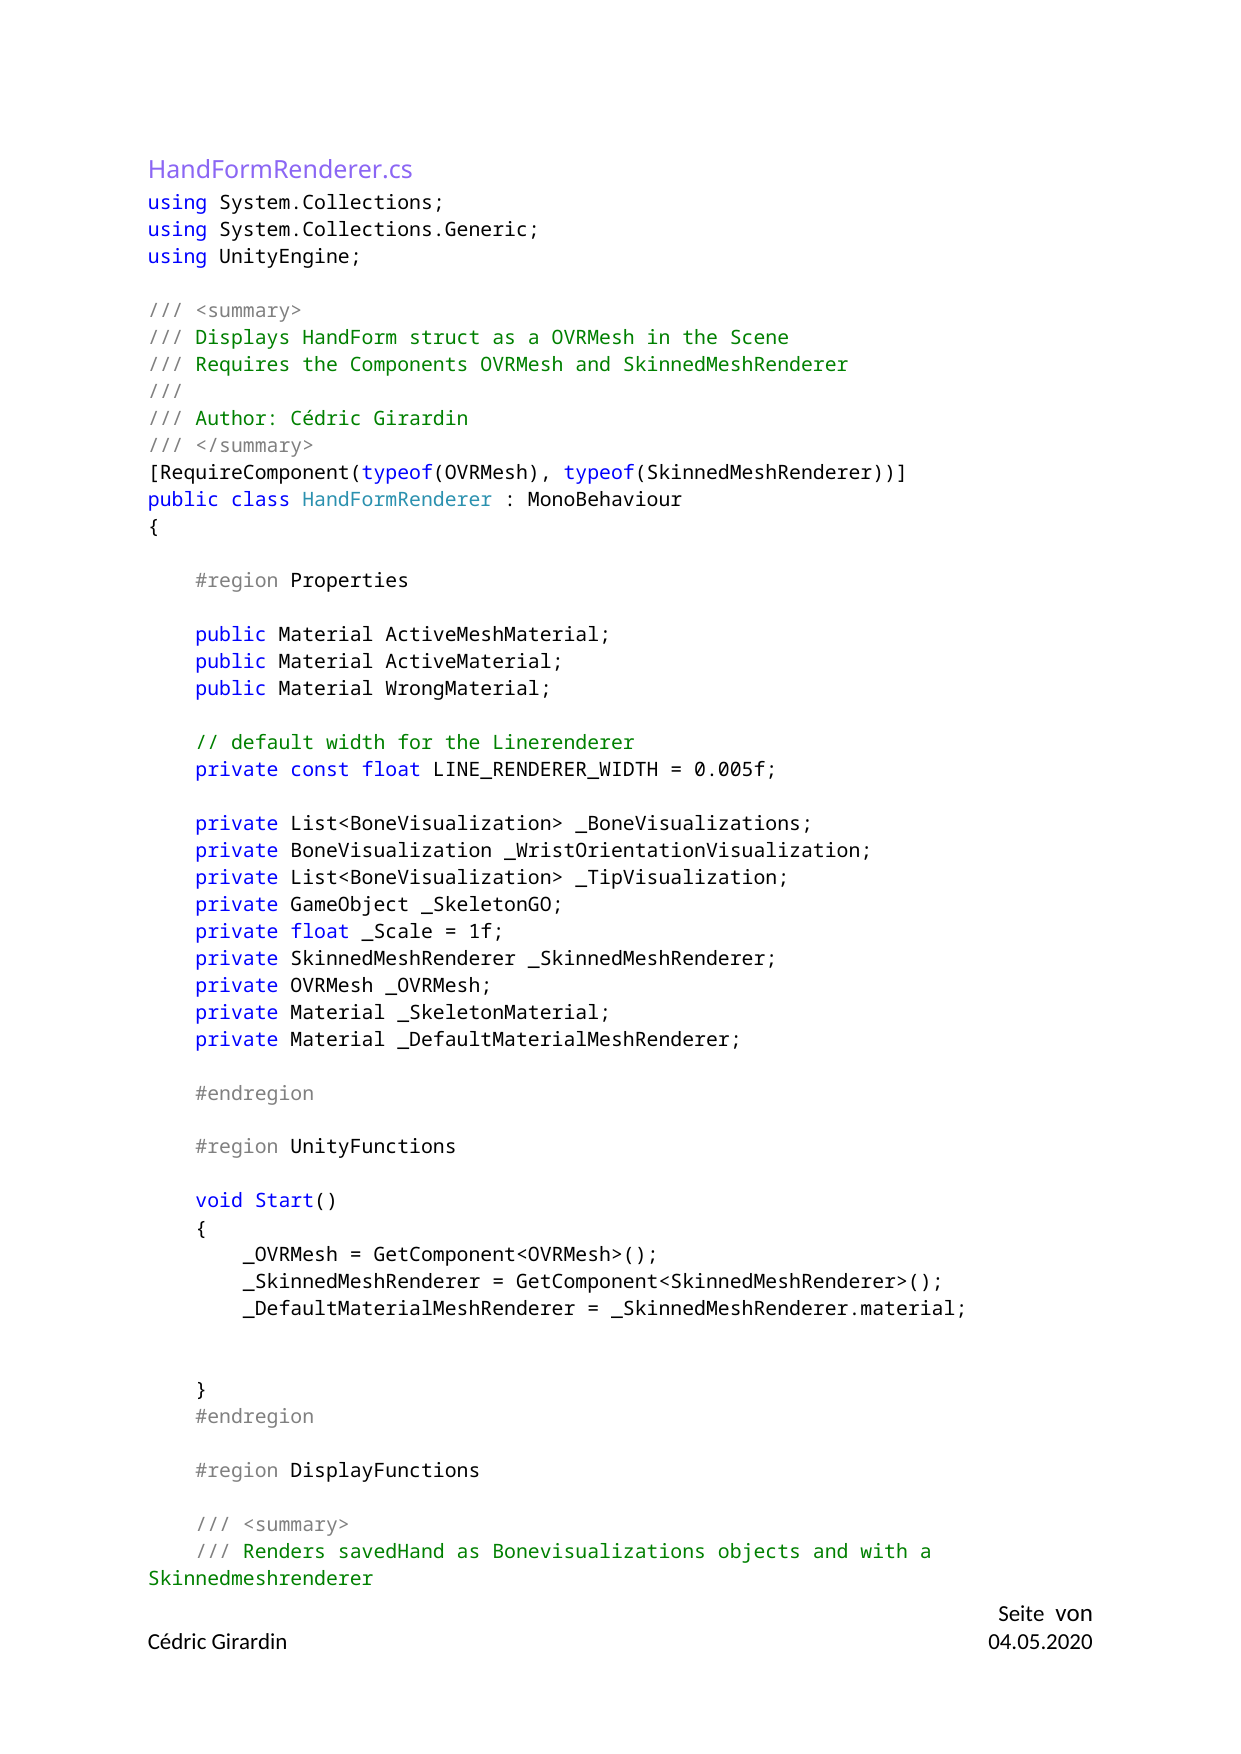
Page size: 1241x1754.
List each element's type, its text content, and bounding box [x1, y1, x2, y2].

text _OVRMesh = GetComponent<OVRMesh>(); [148, 1241, 1093, 1268]
text public Material WrongMaterial; [148, 674, 1093, 701]
text #region Properties [148, 566, 1093, 593]
text _SkinnedMeshRenderer = GetComponent<SkinnedMeshRenderer>(); [148, 1268, 1093, 1295]
text private List<BoneVisualization> _BoneVisualizations; [148, 809, 1093, 836]
text using UnityEngine; [148, 242, 1093, 269]
text public class HandFormRenderer : MonoBehaviour [148, 485, 1093, 512]
text /// Displays HandForm struct as a OVRMesh in the Scene [148, 323, 1093, 350]
text public Material ActiveMeshMaterial; [148, 620, 1093, 647]
text #region DisplayFunctions [148, 1457, 1093, 1483]
text #region UnityFunctions [148, 1133, 1093, 1160]
text /// Requires the Components OVRMesh and SkinnedMeshRenderer [148, 350, 1093, 377]
text private SkinnedMeshRenderer _SkinnedMeshRenderer; [148, 944, 1093, 971]
text /// Author: Cédric Girardin [148, 404, 1093, 431]
subtitle HandFormRenderer.cs [148, 152, 1093, 186]
text /// <summary> [148, 296, 1093, 323]
text private OVRMesh _OVRMesh; [148, 971, 1093, 998]
text private Material _SkeletonMaterial; [148, 998, 1093, 1025]
text { [148, 512, 1093, 539]
text /// Renders savedHand as Bonevisualizations objects and with a Skinnedmeshrenderer [148, 1537, 1093, 1591]
text #endregion [148, 1403, 1093, 1429]
text /// </summary> [148, 431, 1093, 458]
text } [148, 1376, 1093, 1403]
text _DefaultMaterialMeshRenderer = _SkinnedMeshRenderer.material; [148, 1295, 1093, 1322]
text using System.Collections.Generic; [148, 216, 1093, 242]
text // default width for the Linerenderer [148, 728, 1093, 755]
text { [148, 1214, 1093, 1241]
text [RequireComponent(typeof(OVRMesh), typeof(SkinnedMeshRenderer))] [148, 458, 1093, 485]
text void Start() [148, 1187, 1093, 1214]
text #endregion [148, 1079, 1093, 1106]
text private float _Scale = 1f; [148, 917, 1093, 944]
text private Material _DefaultMaterialMeshRenderer; [148, 1025, 1093, 1052]
text /// <summary> [148, 1511, 1093, 1537]
text private BoneVisualization _WristOrientationVisualization; [148, 836, 1093, 863]
text private List<BoneVisualization> _TipVisualization; [148, 863, 1093, 890]
text /// [148, 377, 1093, 404]
text using System.Collections; [148, 188, 1093, 216]
text public Material ActiveMaterial; [148, 647, 1093, 674]
text private const float LINE_RENDERER_WIDTH = 0.005f; [148, 755, 1093, 782]
text private GameObject _SkeletonGO; [148, 890, 1093, 917]
